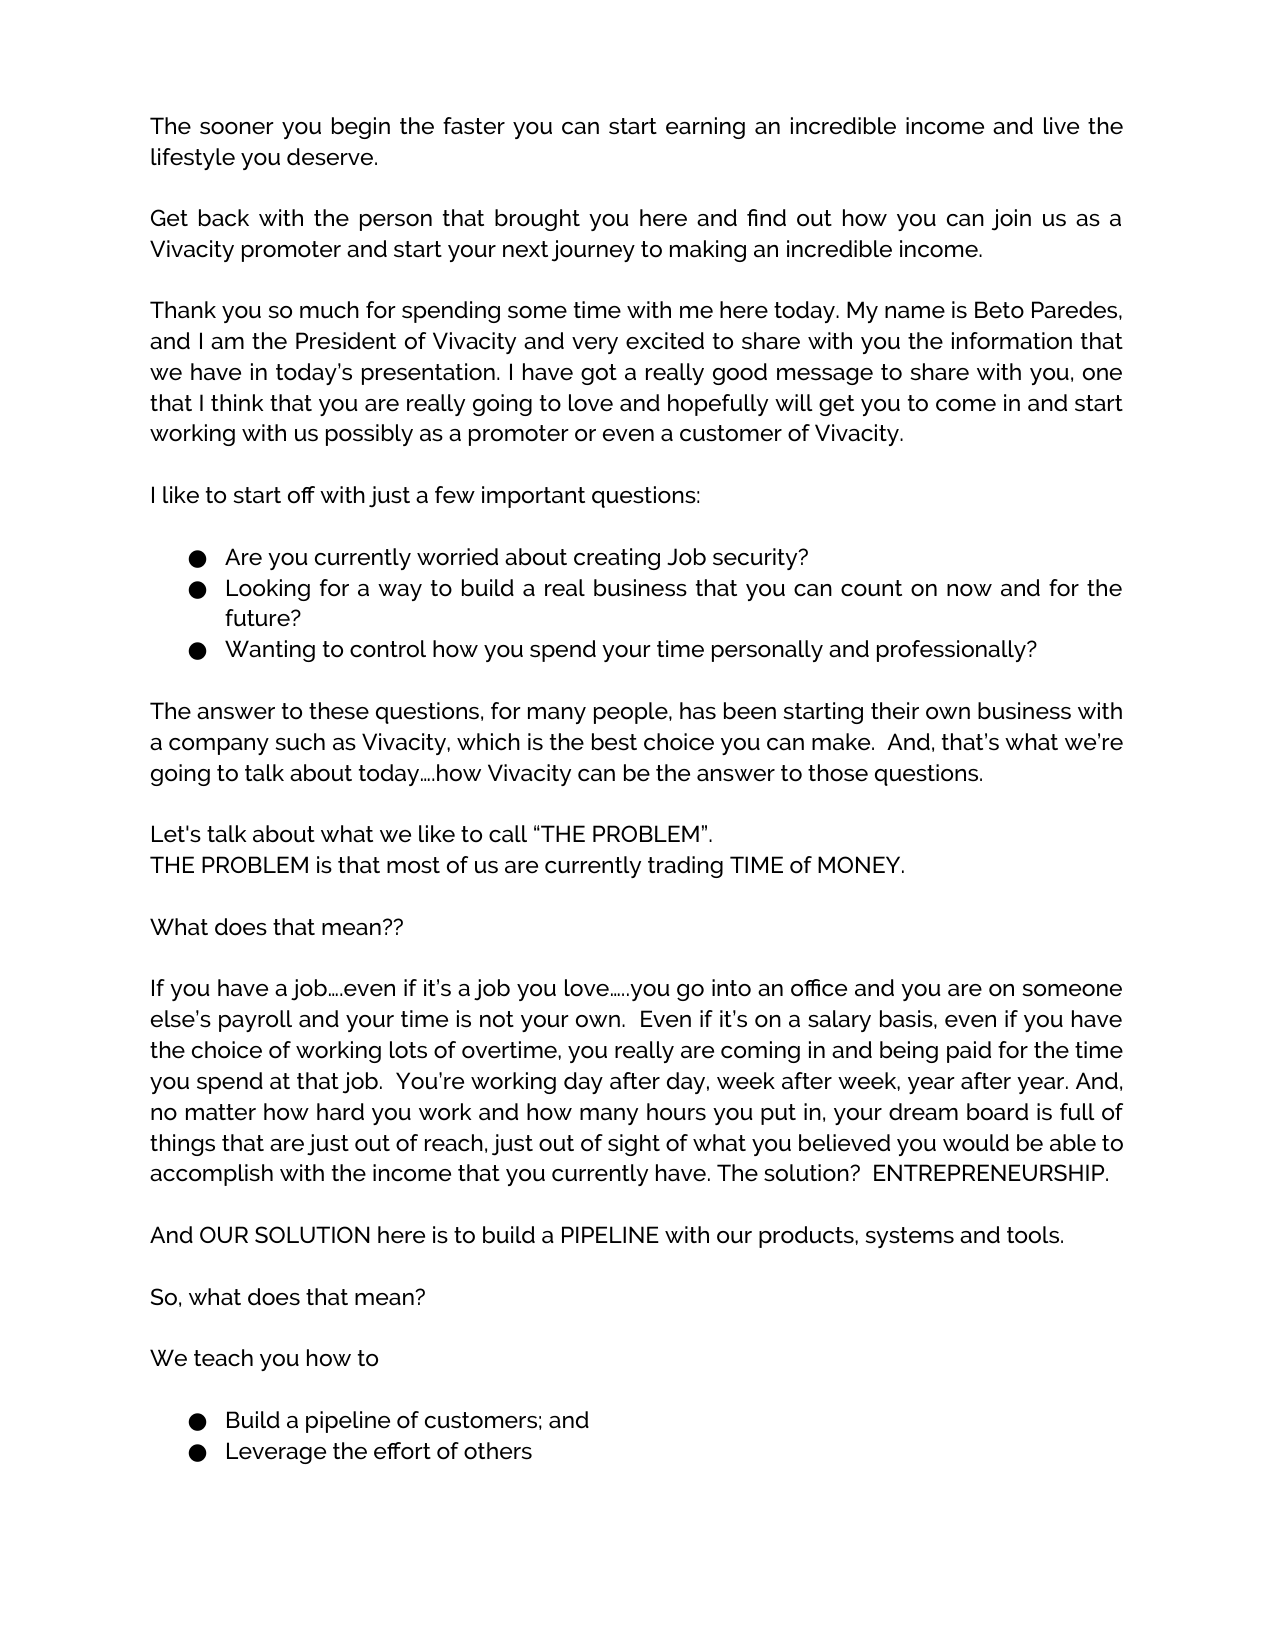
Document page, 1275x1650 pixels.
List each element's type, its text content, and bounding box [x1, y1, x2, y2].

list Leverage the effort of others [187, 1438, 1125, 1464]
text The answer to these questions, for many people, has been starting their own business with a company such as Vivacity, which is the best choice you can make. And, that’s what we’re going to talk about today….how Vivacity can be the answer to those questions. [150, 698, 1125, 786]
list Are you currently worried about creating Job security? [187, 543, 1125, 570]
text Thank you so much for spending some time with me here today. My name is Beto Paredes, and I am the President of Vivacity and very excited to share with you the information that we have in today’s presentation. I have got a really good message to share with you, one that I think that you are really going to love and hopefully will get you to come in and start working with us possibly as a promoter or even a customer of Vivacity. [150, 297, 1125, 447]
list Wanting to control how you spend your time personally and professionally? [187, 636, 1125, 663]
text If you have a job….even if it’s a job you love…..you go into an office and you are on someone else’s payroll and your time is not your own. Even if it’s on a salary basis, even if you have the choice of working lots of overtime, you really are coming in and being paid for the time you spend at that job. You’re working day after day, week after week, year after year. And, no matter how hard you work and how many hours you put in, your dream board is full of things that are just out of reach, just out of sight of what you believed you would be able to accomplish with the income that you currently have. The solution? ENTREPRENEURSHIP. [150, 975, 1125, 1187]
text What does that mean?? [150, 913, 1125, 940]
text Get back with the person that brought you here and find out how you can join us as a Vivacity promoter and start your next journey to making an incredible income. [150, 205, 1125, 263]
list Looking for a way to build a real business that you can count on now and for the future? [187, 574, 1125, 632]
text I like to start off with just a few important questions: [150, 482, 1125, 509]
text So, what does that mean? [150, 1283, 1125, 1310]
text Let's talk about what we like to call “THE PROBLEM”. [150, 821, 1125, 848]
text We teach you how to [150, 1345, 1125, 1372]
list Build a pipeline of customers; and [187, 1407, 1125, 1434]
text THE PROBLEM is that most of us are currently trading TIME of MONEY. [150, 852, 1125, 879]
text And OUR SOLUTION here is to build a PIPELINE with our products, systems and tools. [150, 1222, 1125, 1249]
text The sooner you begin the faster you can start earning an incredible income and live the lifestyle you deserve. [150, 112, 1125, 170]
